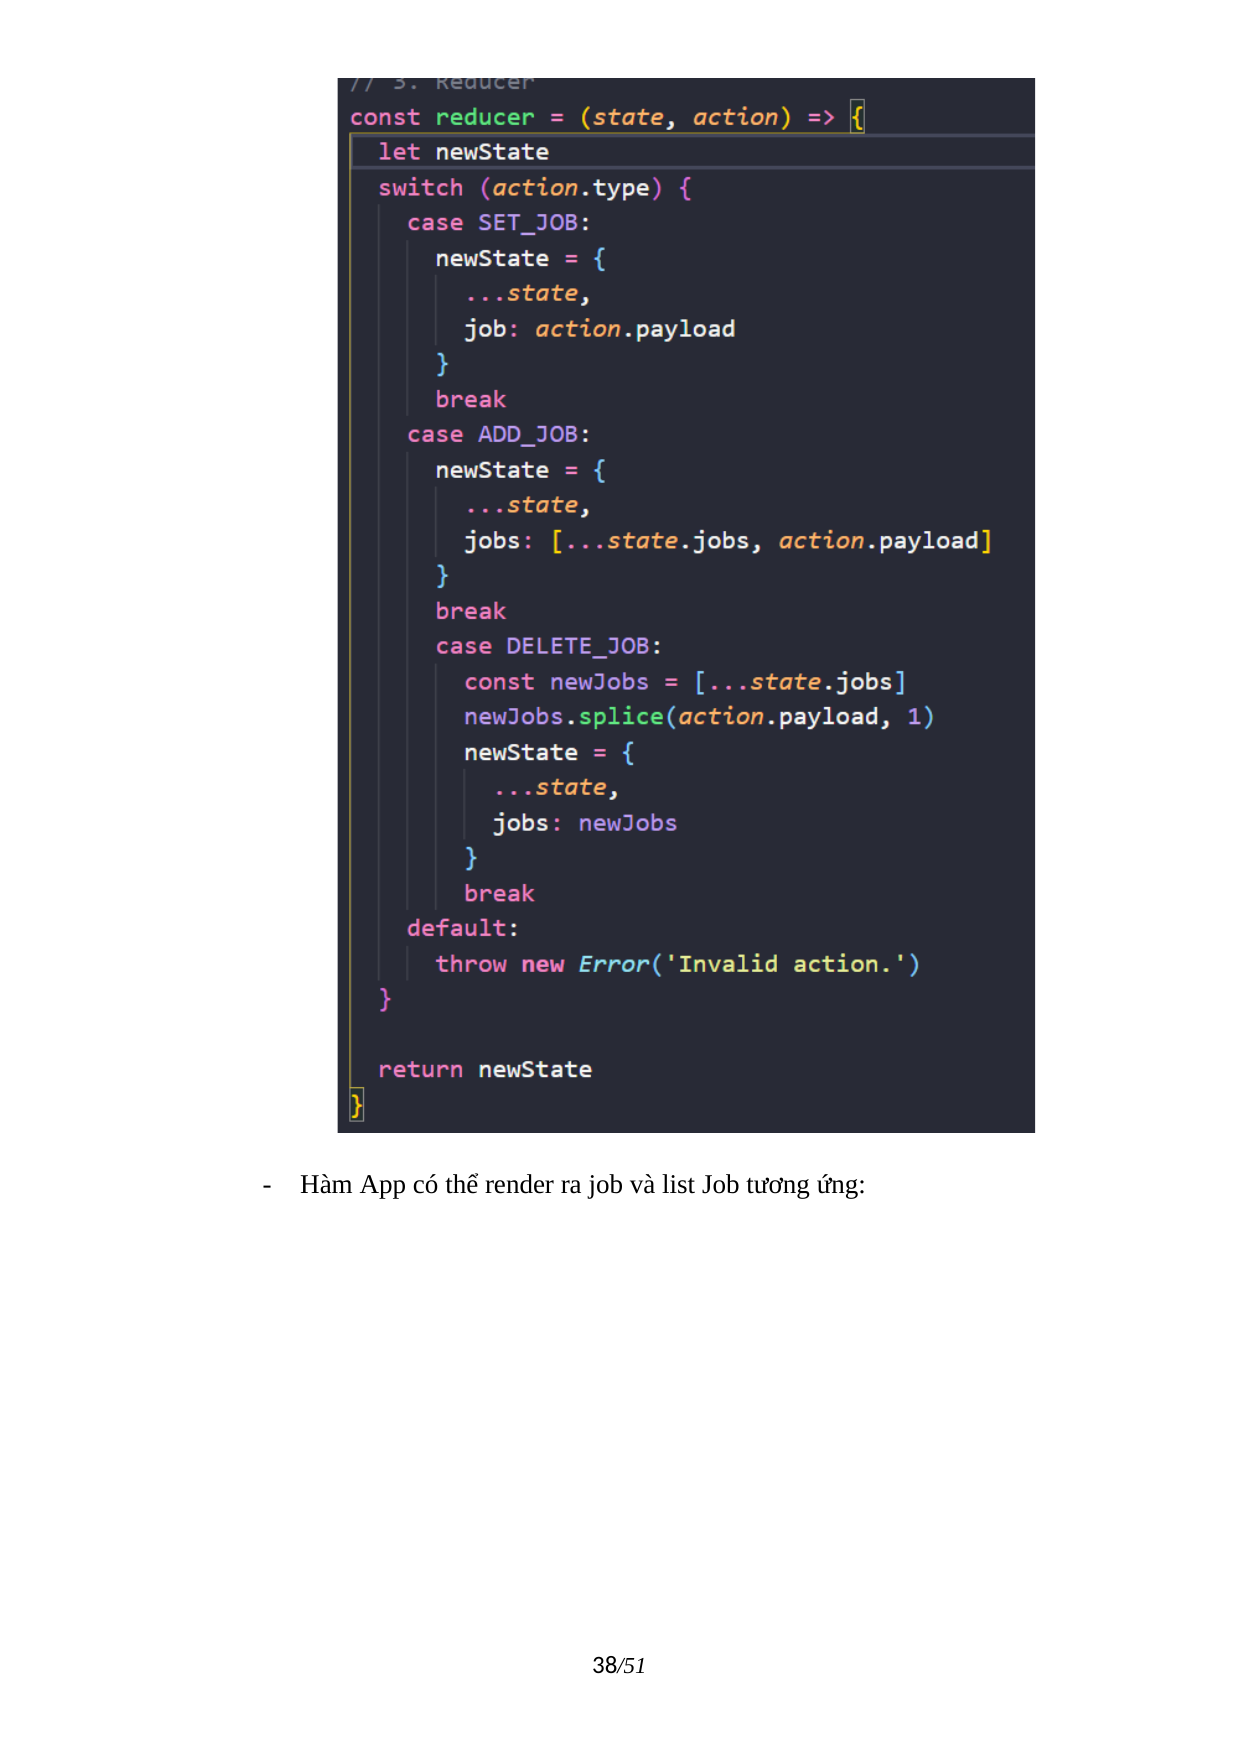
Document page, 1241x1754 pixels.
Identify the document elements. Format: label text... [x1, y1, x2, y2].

list Hàm App có thể render ra job và list Job tương ứng: [262, 1168, 1090, 1200]
picture [337, 78, 1036, 1133]
